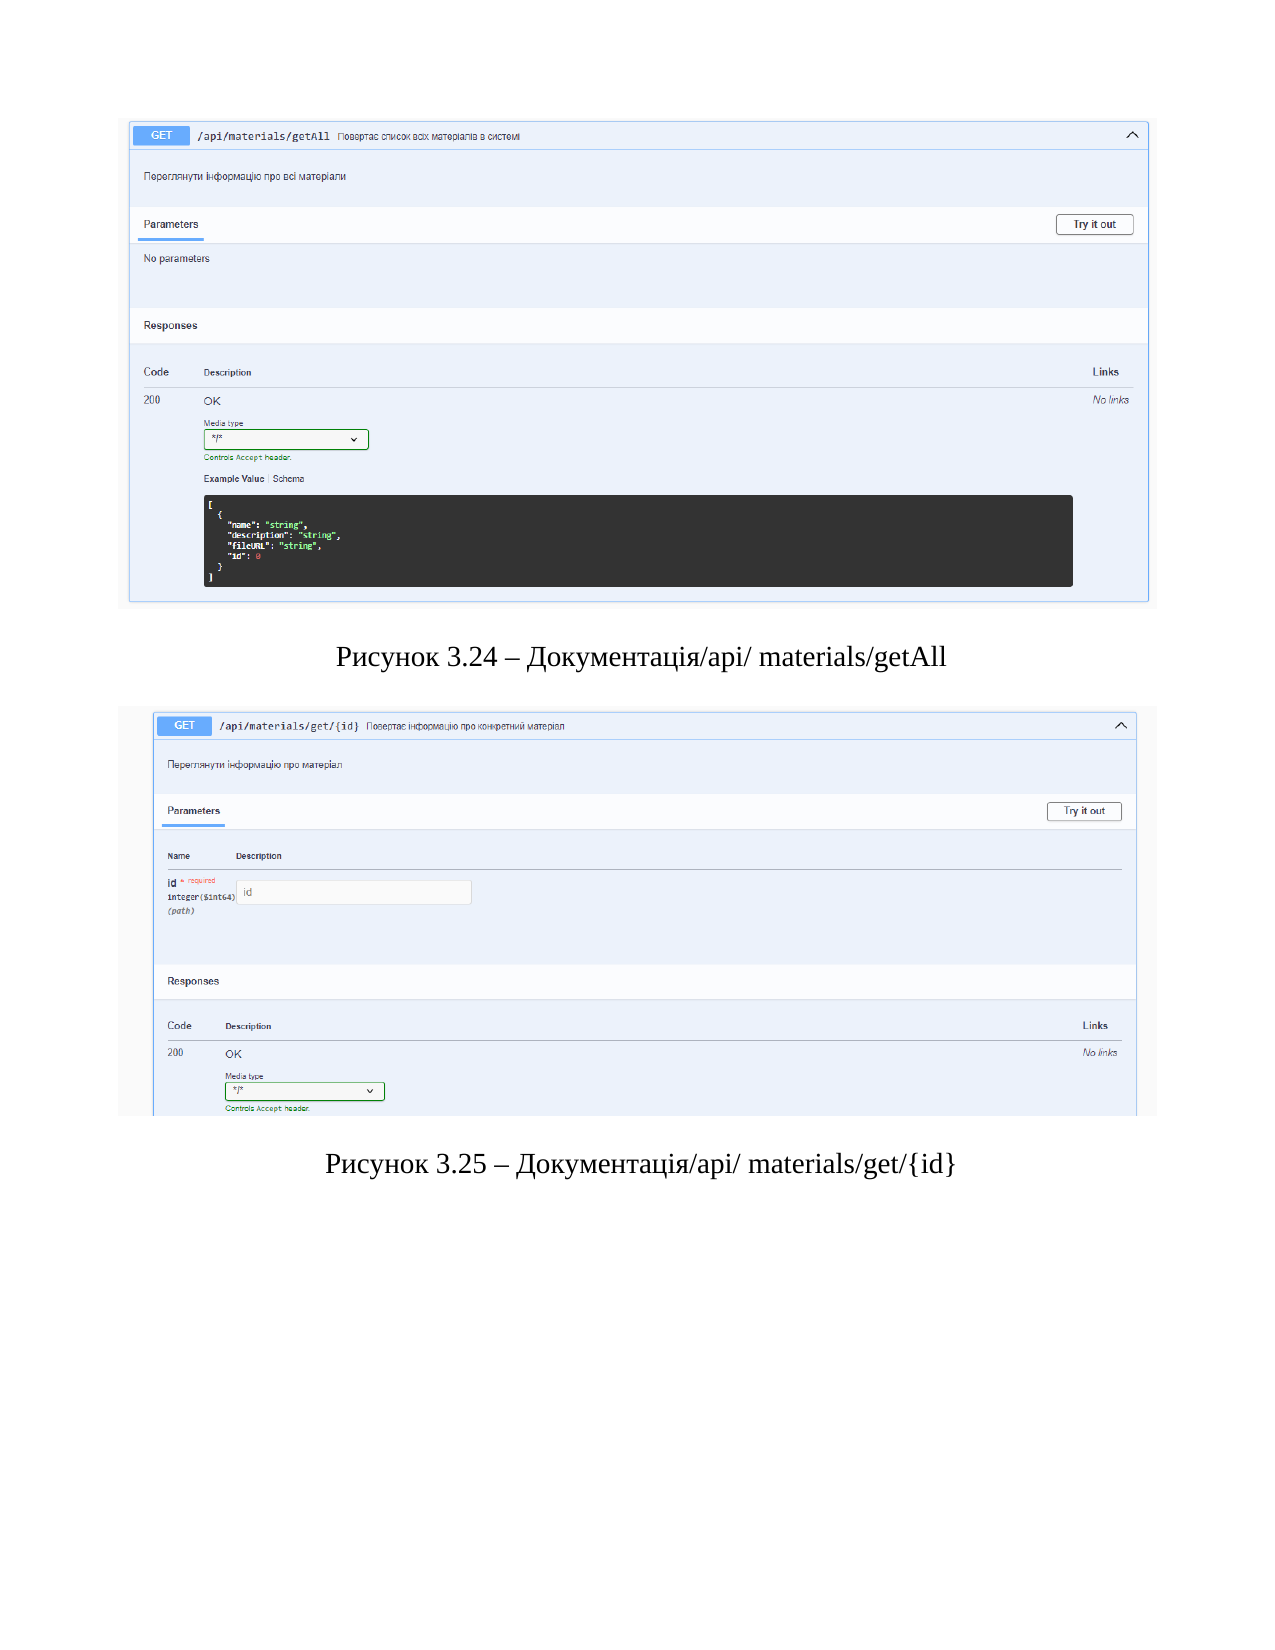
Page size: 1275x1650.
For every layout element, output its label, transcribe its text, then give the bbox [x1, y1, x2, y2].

text Рисунок 3.25 – Документація/api/ materials/get/{id} [118, 1146, 1157, 1180]
picture [118, 118, 1157, 609]
text Рисунок 3.24 – Документація/api/ materials/getAll [118, 639, 1157, 673]
picture [118, 706, 1157, 1116]
